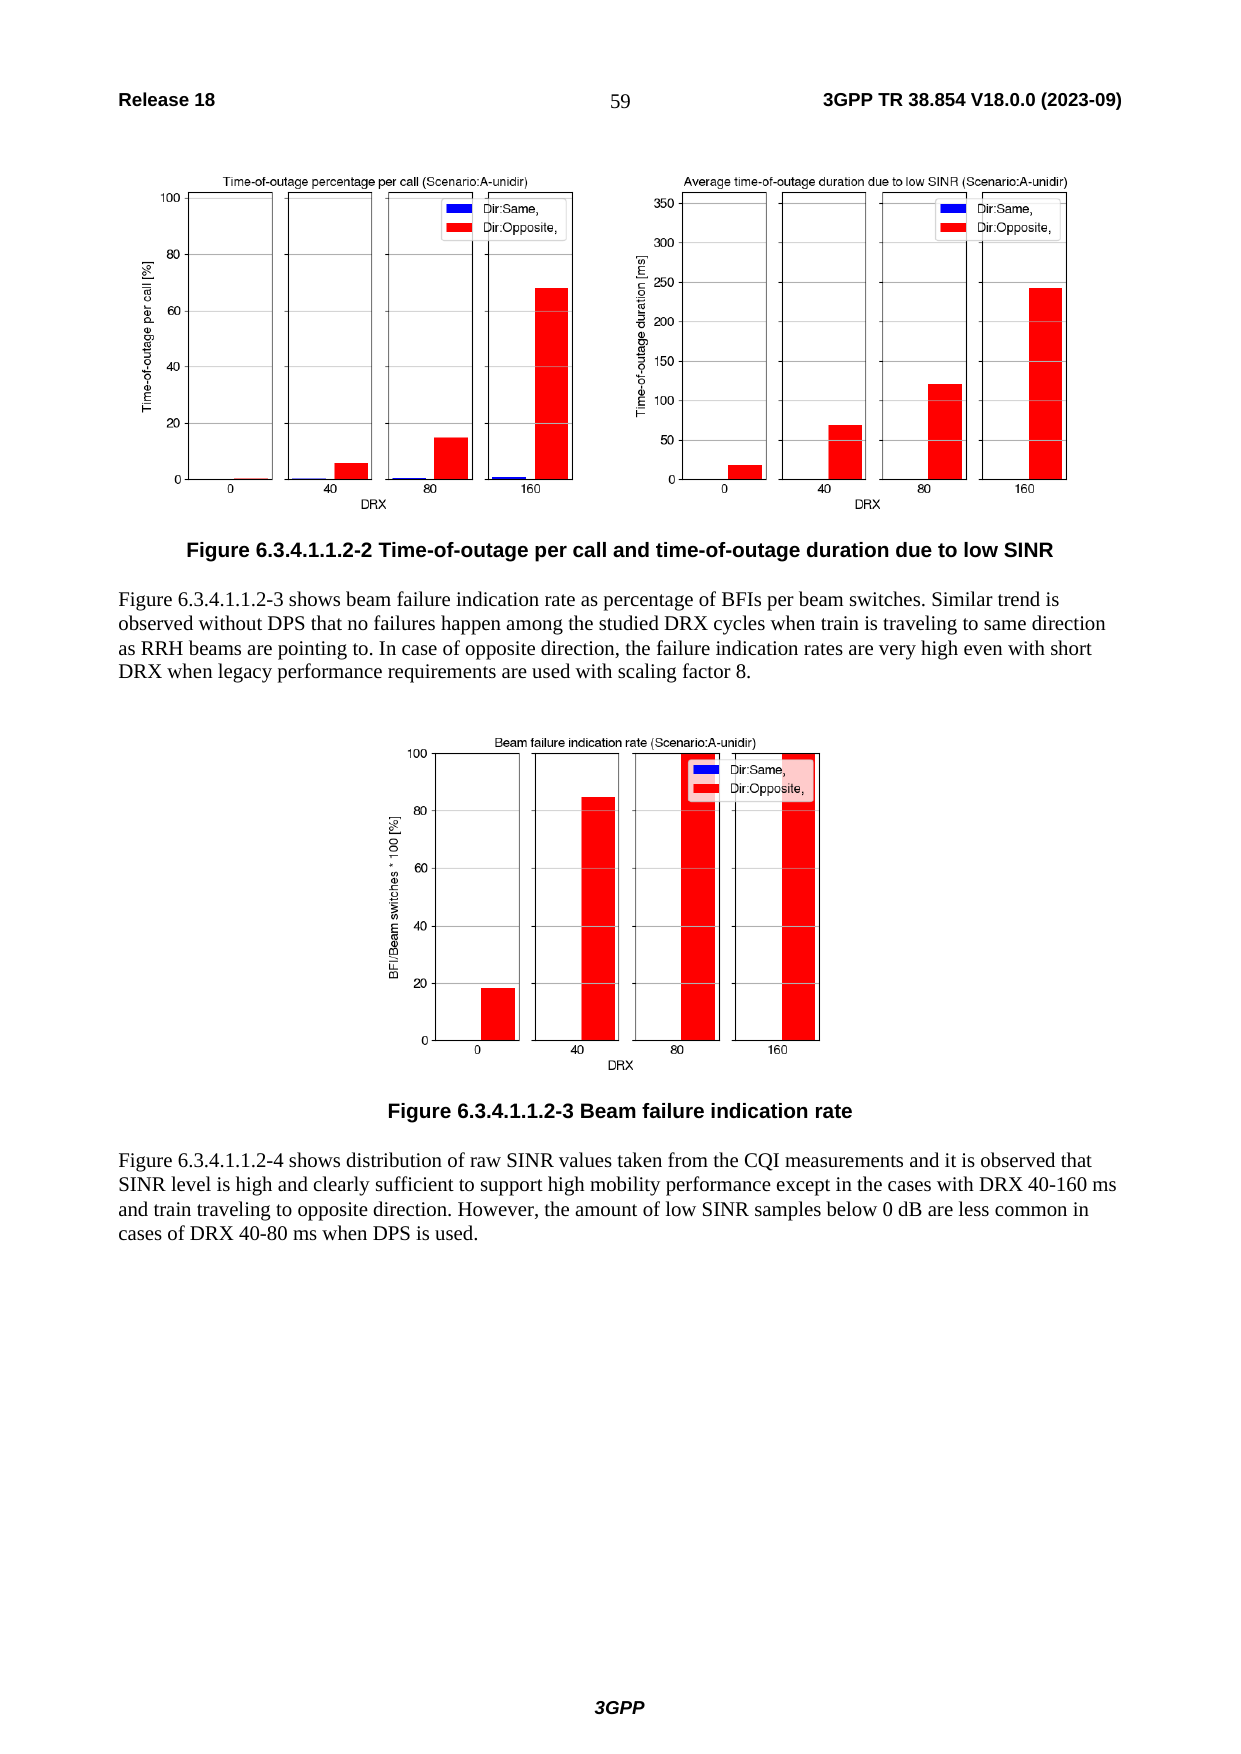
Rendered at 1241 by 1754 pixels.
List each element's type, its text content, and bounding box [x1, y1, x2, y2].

picture [373, 708, 868, 1081]
picture [126, 147, 1114, 520]
text Figure 6.3.4.1.1.2-3 shows beam failure indication rate as percentage of BFIs per beam switches. Similar trend is observed without DPS that no failures happen among the studied DRX cycles when train is traveling to same direction as RRH beams are pointing to. In case of opposite direction, the failure indication rates are very high even with short DRX when legacy performance requirements are used with scaling factor 8. [118, 587, 1122, 683]
text Figure 6.3.4.1.1.2-3 Beam failure indication rate [118, 1099, 1122, 1123]
text Figure 6.3.4.1.1.2-2 Time-of-outage per call and time-of-outage duration due to low SINR [118, 538, 1122, 562]
text Figure 6.3.4.1.1.2-4 shows distribution of raw SINR values taken from the CQI measurements and it is observed that SINR level is high and clearly sufficient to support high mobility performance except in the cases with DRX 40-160 ms and train traveling to opposite direction. However, the amount of low SINR samples below 0 dB are less common in cases of DRX 40-80 ms when DPS is used. [118, 1148, 1122, 1244]
